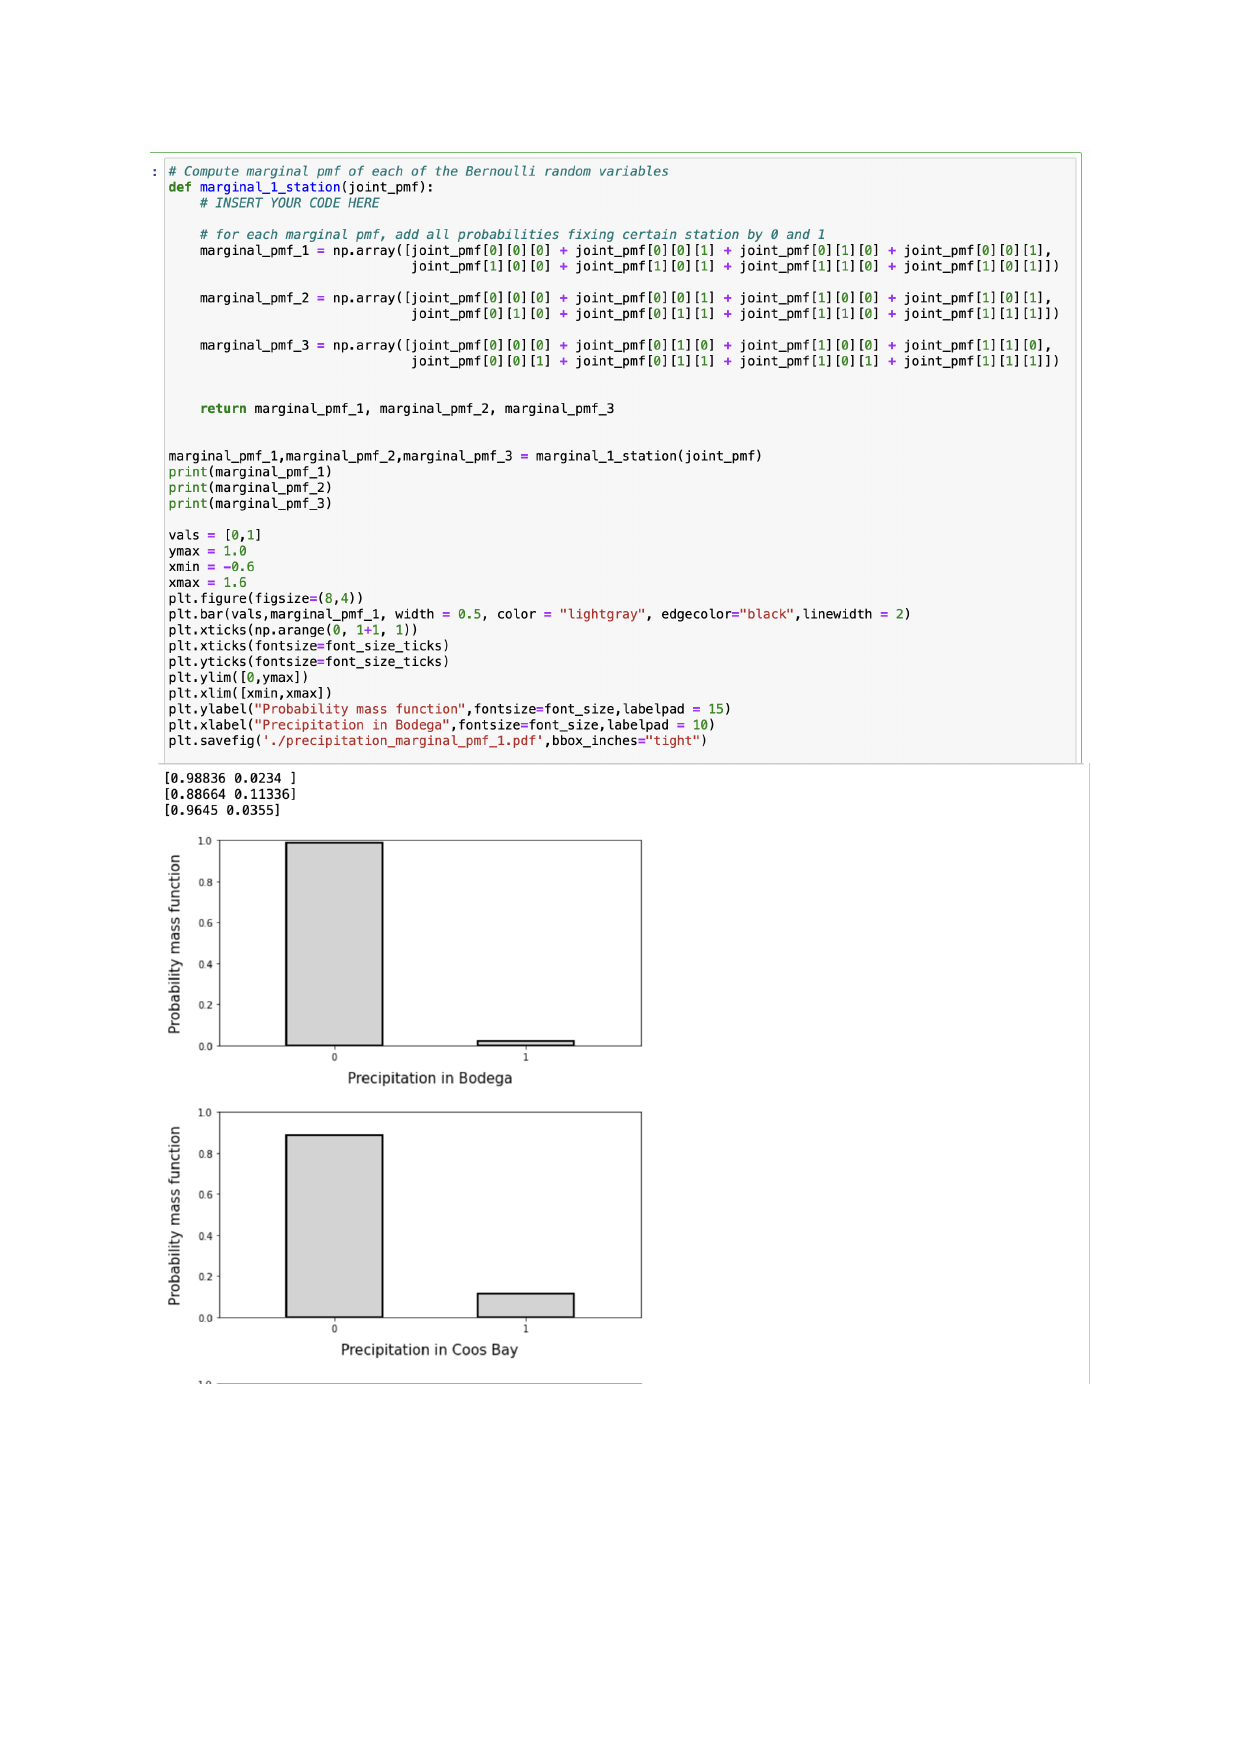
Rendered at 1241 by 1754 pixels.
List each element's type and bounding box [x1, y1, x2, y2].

picture [150, 150, 1090, 1384]
